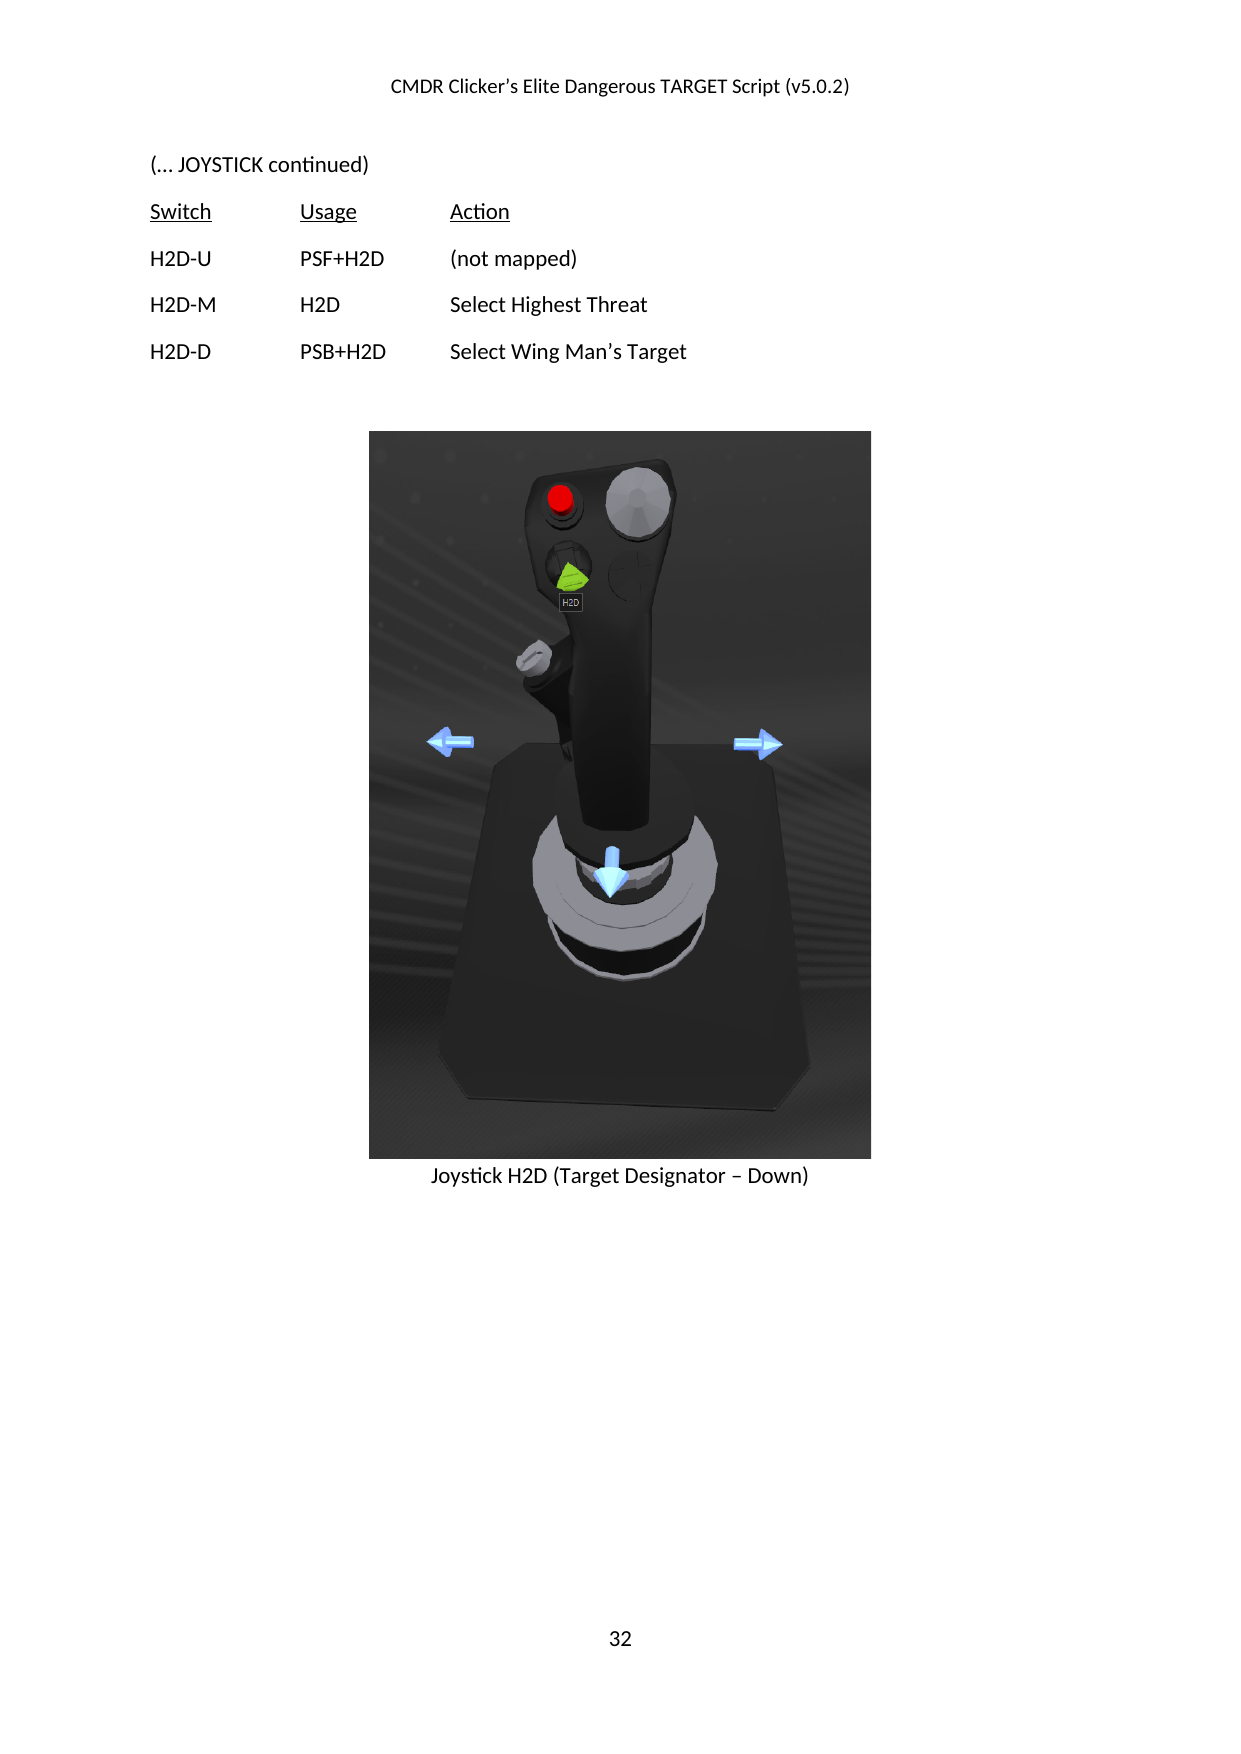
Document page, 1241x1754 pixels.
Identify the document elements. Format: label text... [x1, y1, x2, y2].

picture [369, 431, 872, 1159]
text (… JOYSTICK continued) [150, 150, 1090, 178]
text H2D-U PSF+H2D (not mapped) [150, 244, 1090, 272]
text H2D-D PSB+H2D Select Wing Man’s Target [150, 337, 1090, 366]
text H2D-M H2D Select Highest Threat [150, 291, 1090, 319]
text Switch Usage Action [150, 197, 1090, 225]
